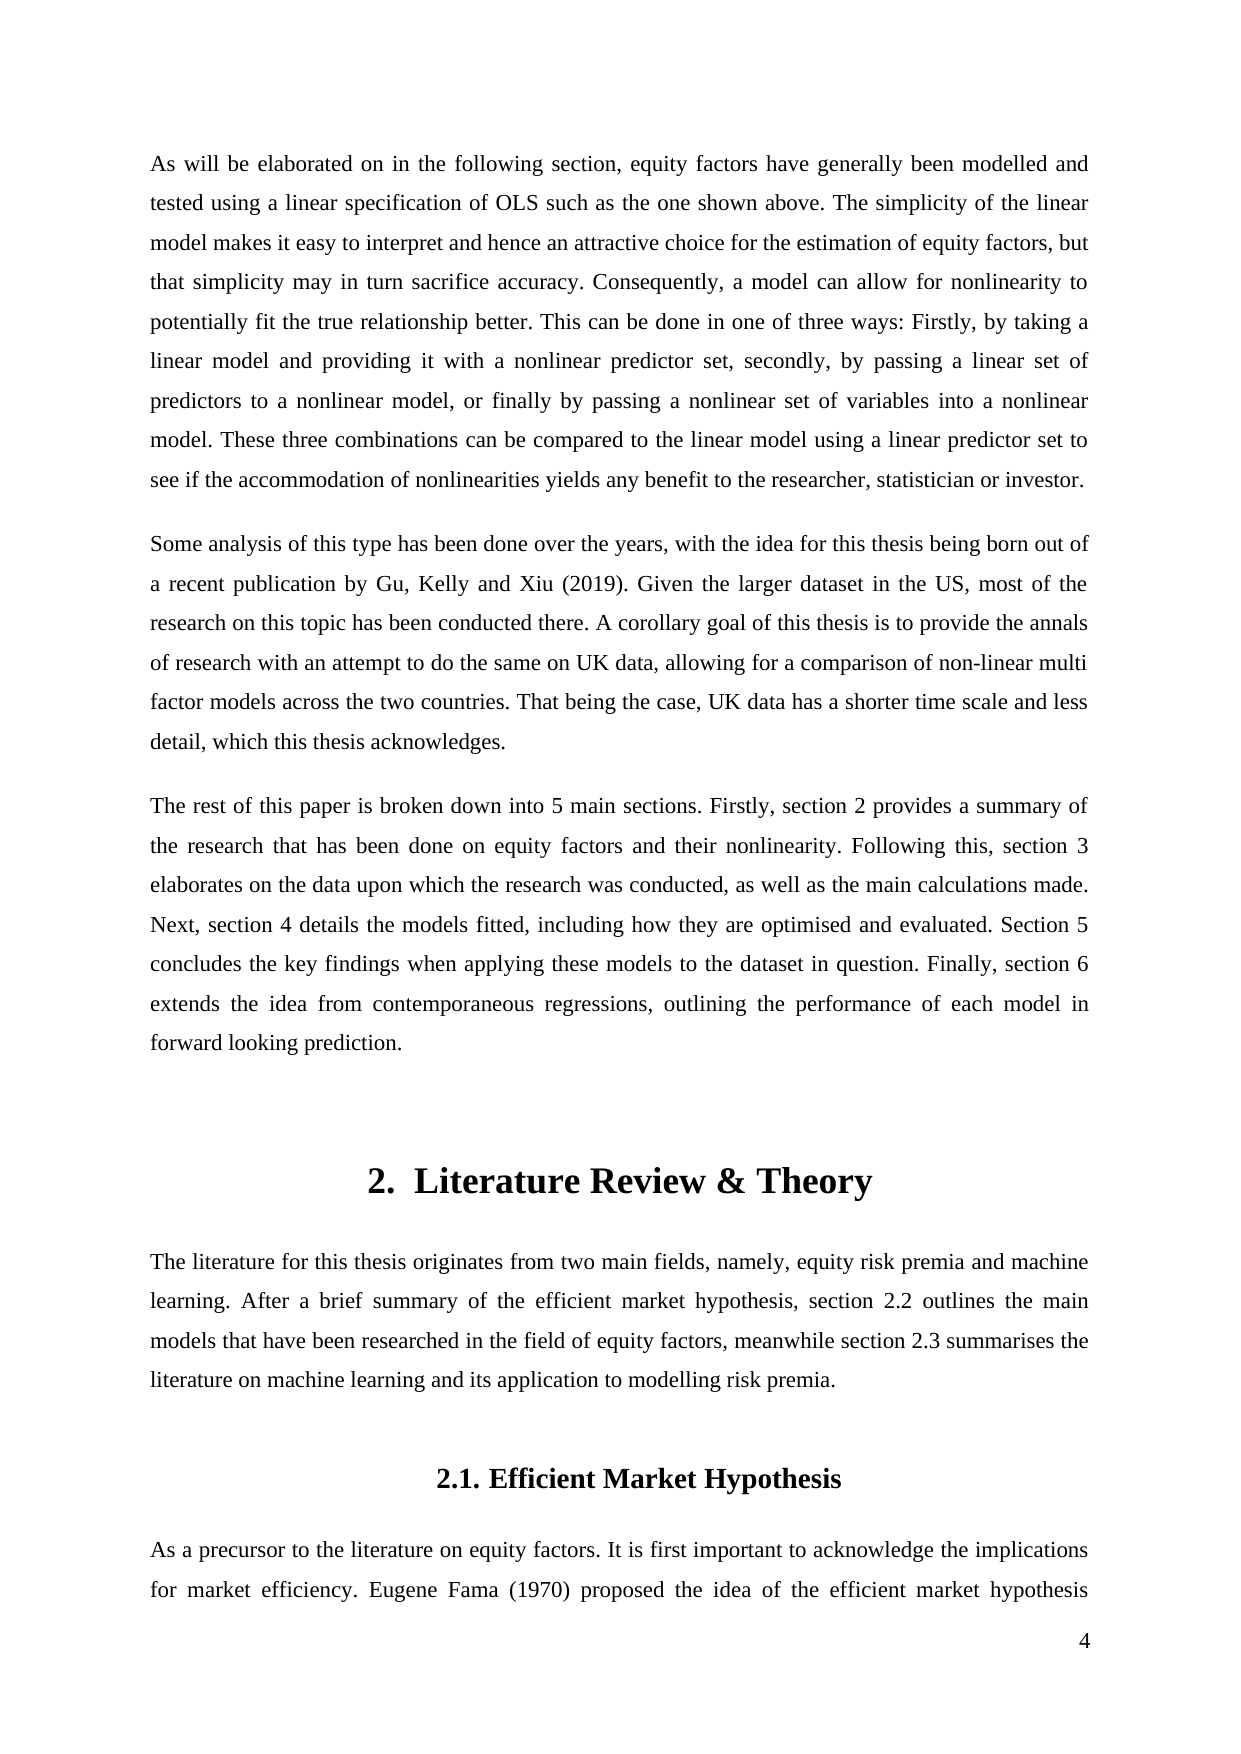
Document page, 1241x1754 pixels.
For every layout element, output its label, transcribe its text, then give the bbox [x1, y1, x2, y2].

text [150, 1536, 1090, 1602]
text Some analysis of this type has been done over the years, with the idea for this thesis being born out of a recent publication by Gu, Kelly and Xiu (2019). Given the larger dataset in the US, most of the research on this topic has been conducted there. A corollary goal of this thesis is to provide the annals of research with an attempt to do the same on UK data, allowing for a comparison of non-linear multi factor models across the two countries. That being the case, UK data has a shorter time scale and less detail, which this thesis acknowledges. [150, 530, 1090, 754]
text The literature for this thesis originates from two main fields, namely, equity risk premia and machine learning. After a brief summary of the efficient market hypothesis, section 2.2 outlines the main models that have been researched in the field of equity factors, meanwhile section 2.3 summarises the literature on machine learning and its application to modelling risk premia. [150, 1248, 1090, 1392]
text As will be elaborated on in the following section, equity factors have generally been modelled and tested using a linear specification of OLS such as the one shown above. The simplicity of the linear model makes it easy to interpret and hence an attractive choice for the estimation of equity factors, but that simplicity may in turn sacrifice accuracy. Consequently, a model can allow for nonlinearity to potentially fit the true relationship better. This can be done in one of three ways: Firstly, by taking a linear model and providing it with a nonlinear predictor set, secondly, by passing a linear set of predictors to a nonlinear model, or finally by passing a nonlinear set of variables into a nonlinear model. These three combinations can be compared to the linear model using a linear predictor set to see if the accommodation of nonlinearities yields any benefit to the researcher, statistician or investor. [150, 150, 1090, 492]
text Efficient Market Hypothesis [187, 1461, 1090, 1495]
text The rest of this paper is broken down into 5 main sections. Firstly, section 2 provides a summary of the research that has been done on equity factors and their nonlinearity. Following this, section 3 elaborates on the data upon which the research was conducted, as well as the main calculations made. Next, section 4 details the models fitted, including how they are optimised and evaluated. Section 5 concludes the key findings when applying these models to the dataset in question. Finally, section 6 extends the idea from contemporaneous regressions, outlining the performance of each model in forward looking prediction. [150, 792, 1090, 1055]
text Literature Review & Theory [150, 1158, 1090, 1201]
